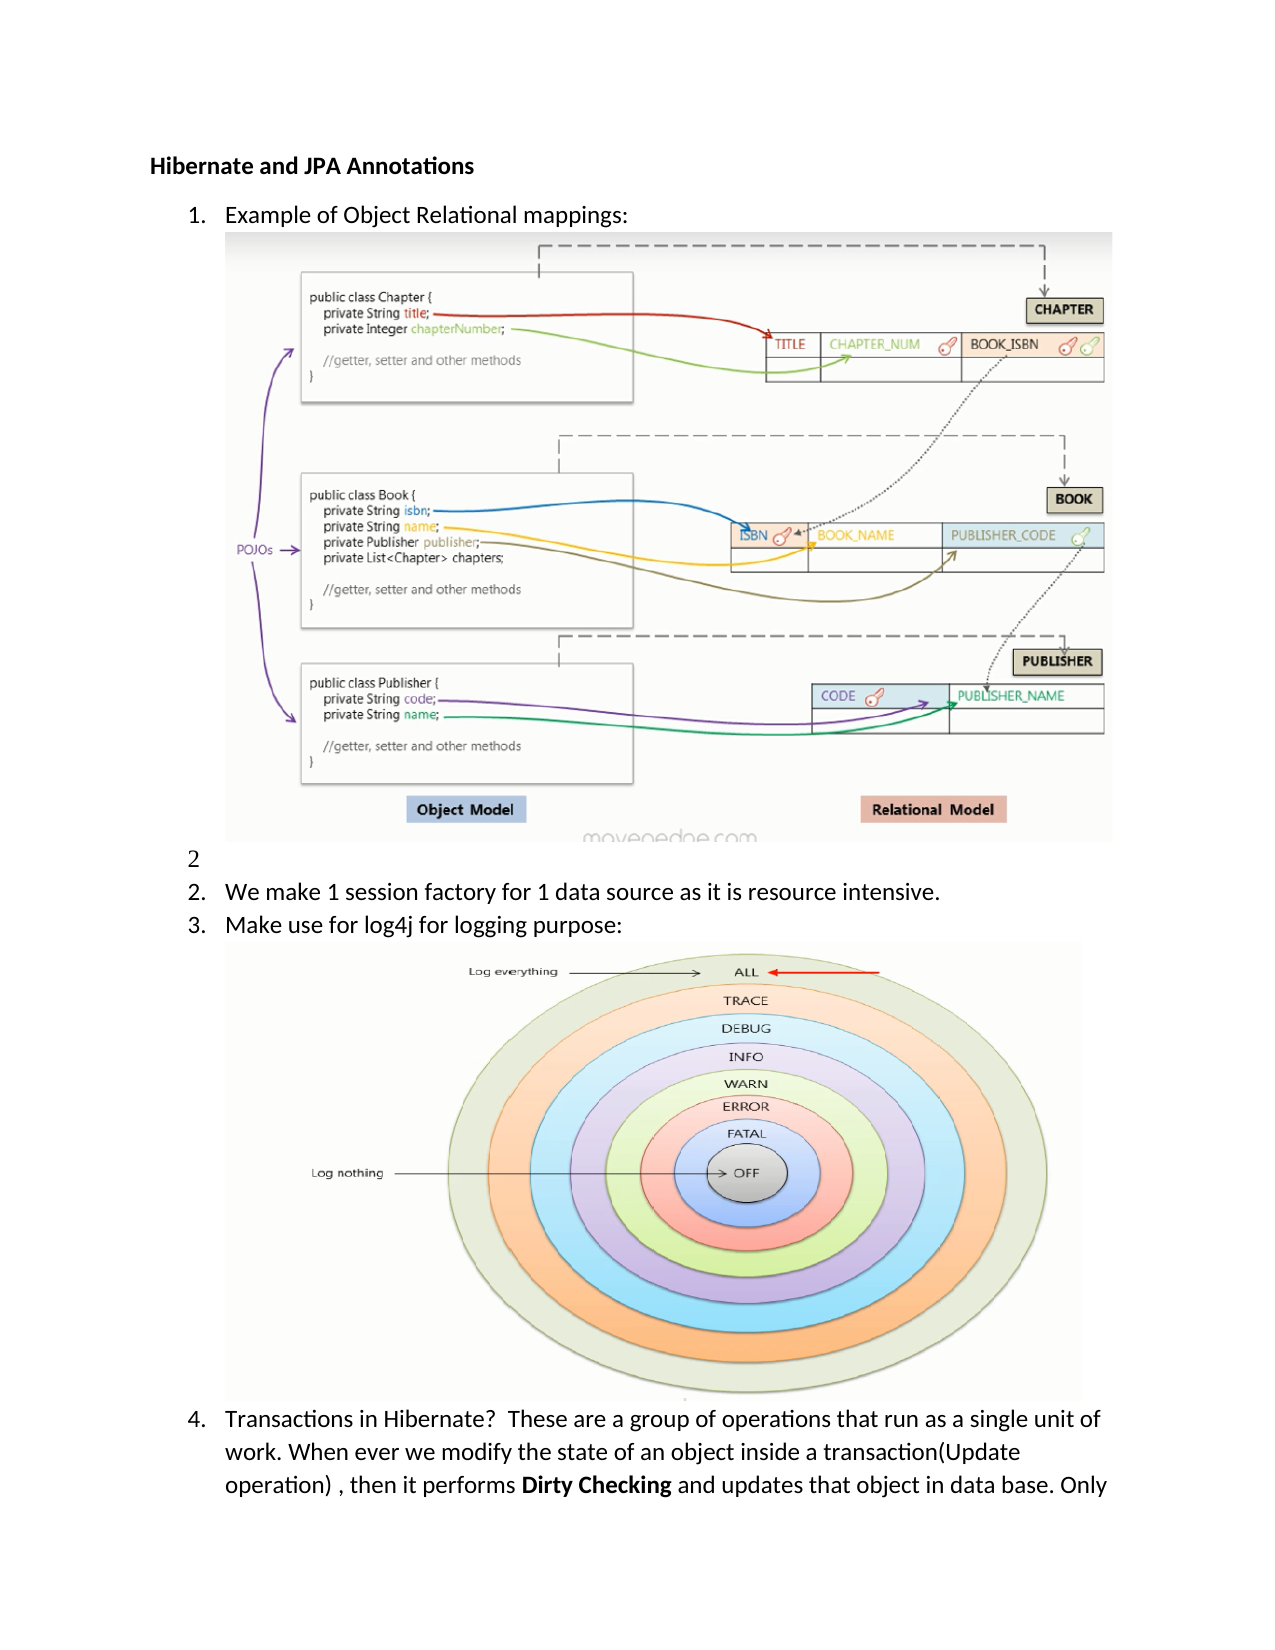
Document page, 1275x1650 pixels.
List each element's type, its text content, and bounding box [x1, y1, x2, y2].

list Example of Object Relational mappings: [187, 199, 1125, 230]
text Hibernate and JPA Annotations [150, 150, 1125, 181]
picture [225, 942, 1083, 1401]
picture [225, 232, 1113, 842]
list We make 1 session factory for 1 data source as it is resource intensive. [187, 876, 1125, 907]
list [187, 1403, 1125, 1499]
list Make use for log4j for logging purpose: [187, 909, 1125, 940]
